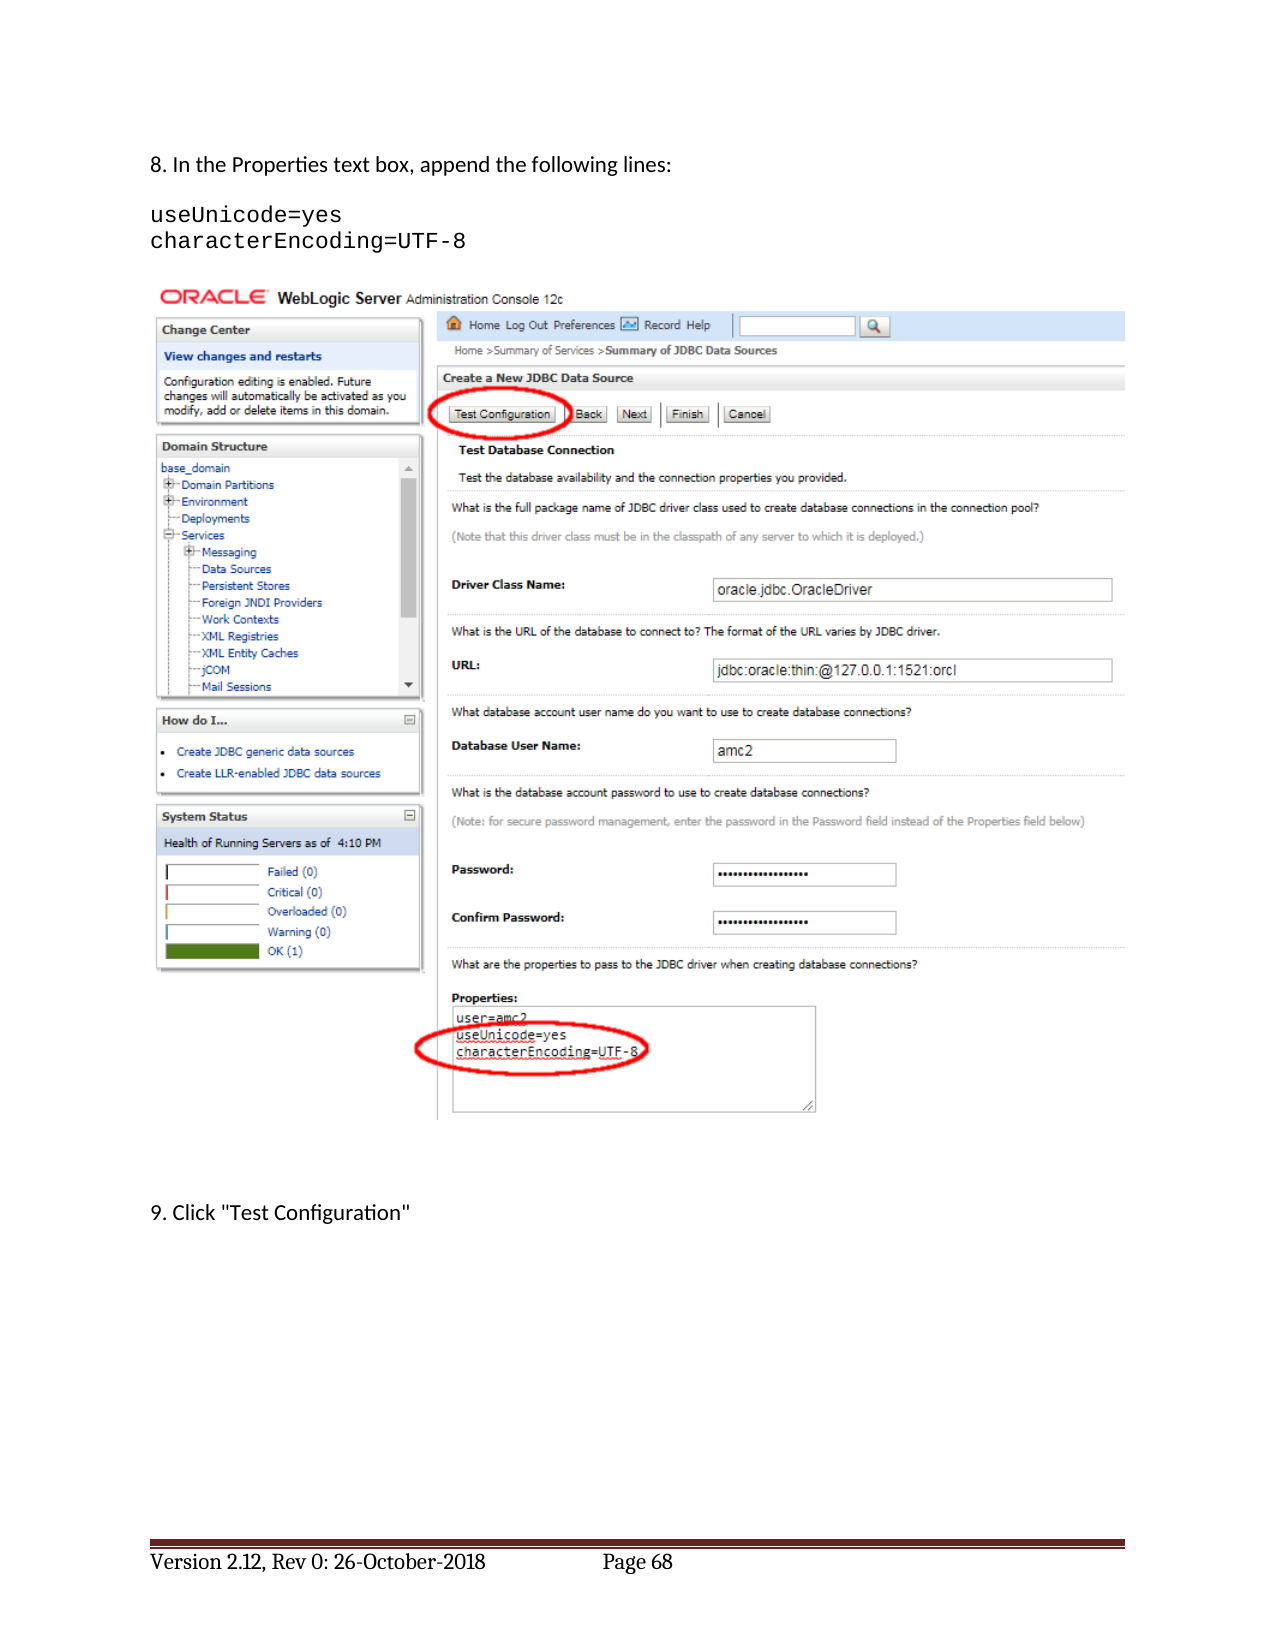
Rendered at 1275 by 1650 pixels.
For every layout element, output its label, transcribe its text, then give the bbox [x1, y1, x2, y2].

text 9. Click "Test Configuration" [150, 1198, 1125, 1226]
text 8. In the Properties text box, append the following lines: [150, 150, 1125, 178]
picture [150, 280, 1125, 1120]
text useUnicode=yes [150, 203, 1125, 229]
text characterEncoding=UTF-8 [150, 229, 1125, 255]
